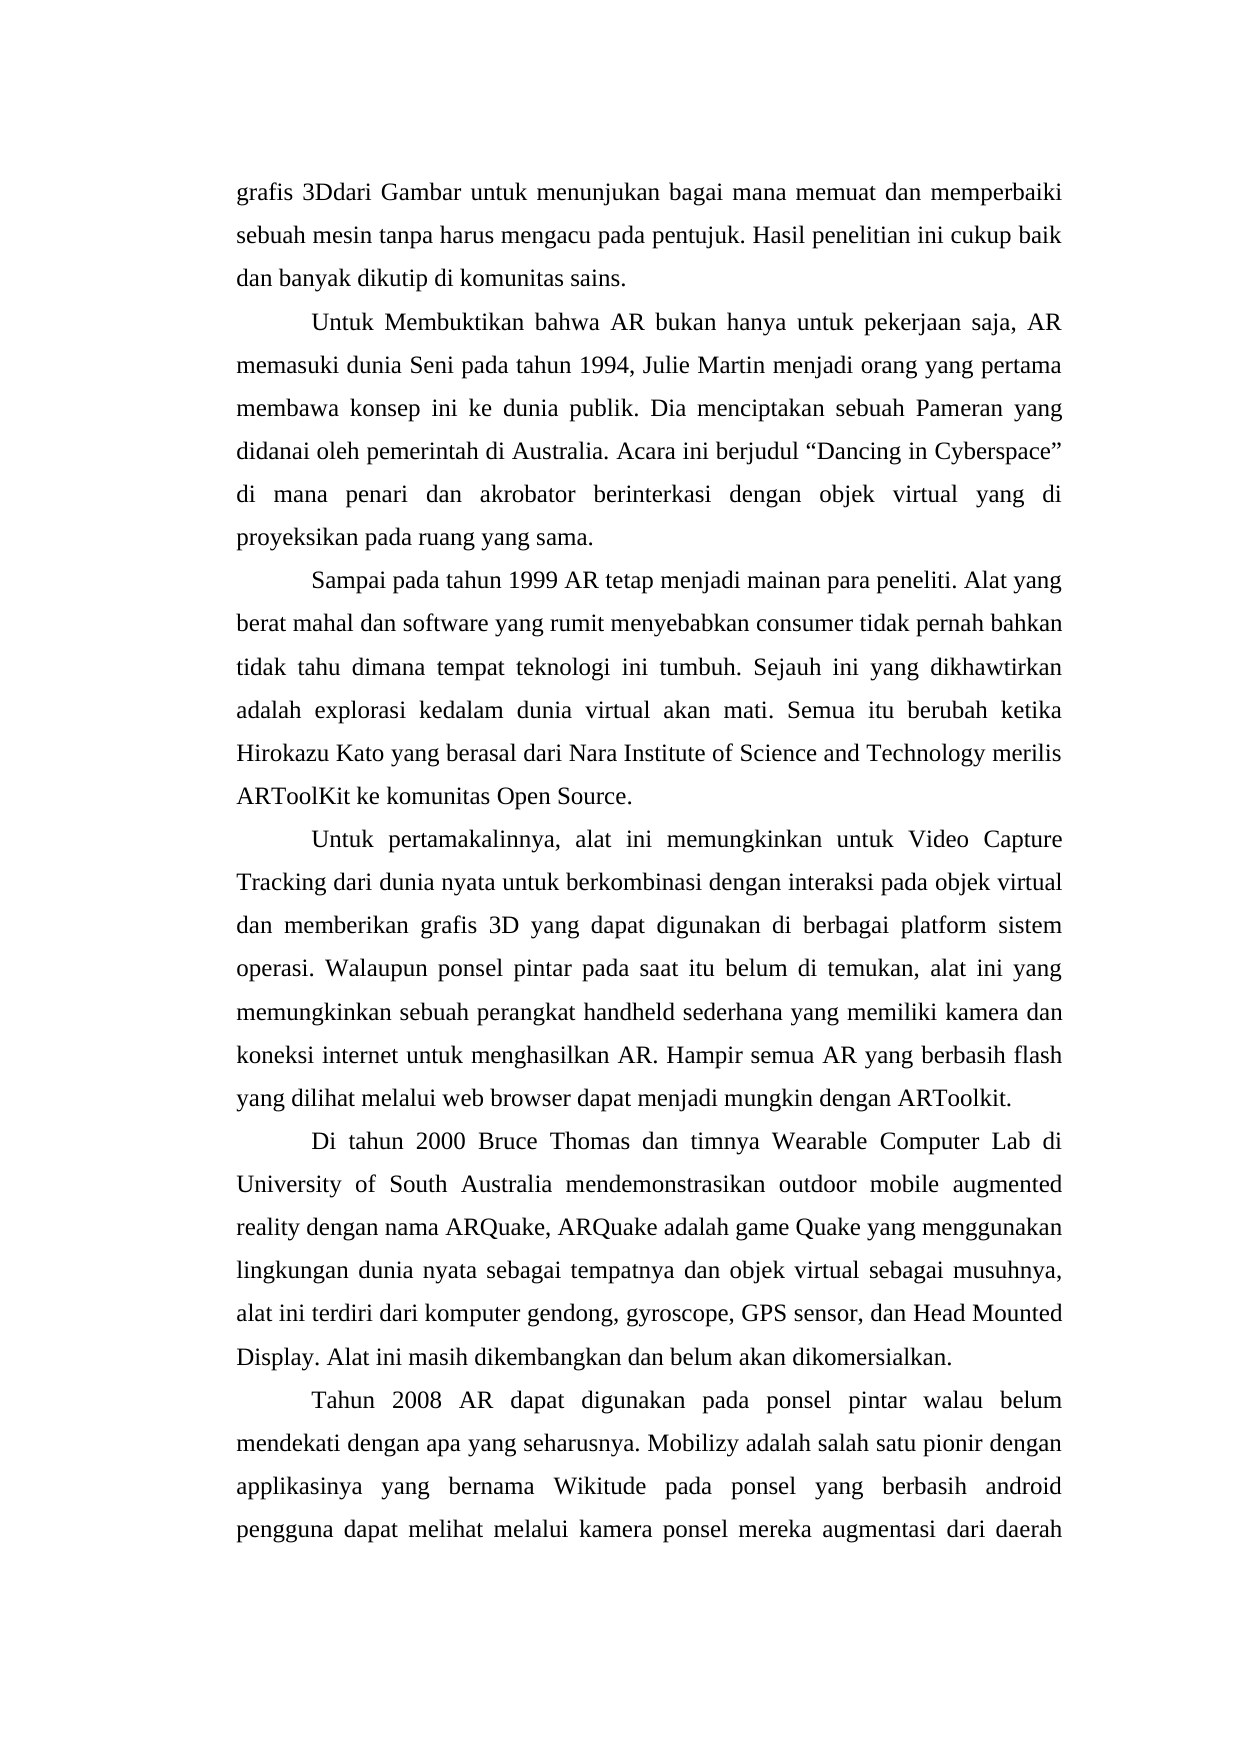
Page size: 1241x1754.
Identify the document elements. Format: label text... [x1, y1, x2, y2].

text Untuk Membuktikan bahwa AR bukan hanya untuk pekerjaan saja, AR memasuki dunia Seni pada tahun 1994, Julie Martin menjadi orang yang pertama membawa konsep ini ke dunia publik. Dia menciptakan sebuah Pameran yang didanai oleh pemerintah di Australia. Acara ini berjudul “Dancing in Cyberspace” di mana penari dan akrobator berinterkasi dengan objek virtual yang di proyeksikan pada ruang yang sama. [236, 307, 1063, 551]
text Di tahun 2000 Bruce Thomas dan timnya Wearable Computer Lab di University of South Australia mendemonstrasikan outdoor mobile augmented reality dengan nama ARQuake, ARQuake adalah game Quake yang menggunakan lingkungan dunia nyata sebagai tempatnya dan objek virtual sebagai musuhnya, alat ini terdiri dari komputer gendong, gyroscope, GPS sensor, dan Head Mounted Display. Alat ini masih dikembangkan dan belum akan dikomersialkan. [236, 1126, 1063, 1370]
text Untuk pertamakalinnya, alat ini memungkinkan untuk Video Capture Tracking dari dunia nyata untuk berkombinasi dengan interaksi pada objek virtual dan memberikan grafis 3D yang dapat digunakan di berbagai platform sistem operasi. Walaupun ponsel pintar pada saat itu belum di temukan, alat ini yang memungkinkan sebuah perangkat handheld sederhana yang memiliki kamera dan koneksi internet untuk menghasilkan AR. Hampir semua AR yang berbasih flash yang dilihat melalui web browser dapat menjadi mungkin dengan ARToolkit. [236, 824, 1063, 1112]
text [236, 177, 1063, 292]
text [236, 1385, 1063, 1543]
text Sampai pada tahun 1999 AR tetap menjadi mainan para peneliti. Alat yang berat mahal dan software yang rumit menyebabkan consumer tidak pernah bahkan tidak tahu dimana tempat teknologi ini tumbuh. Sejauh ini yang dikhawtirkan adalah explorasi kedalam dunia virtual akan mati. Semua itu berubah ketika Hirokazu Kato yang berasal dari Nara Institute of Science and Technology merilis ARToolKit ke komunitas Open Source. [236, 565, 1063, 810]
